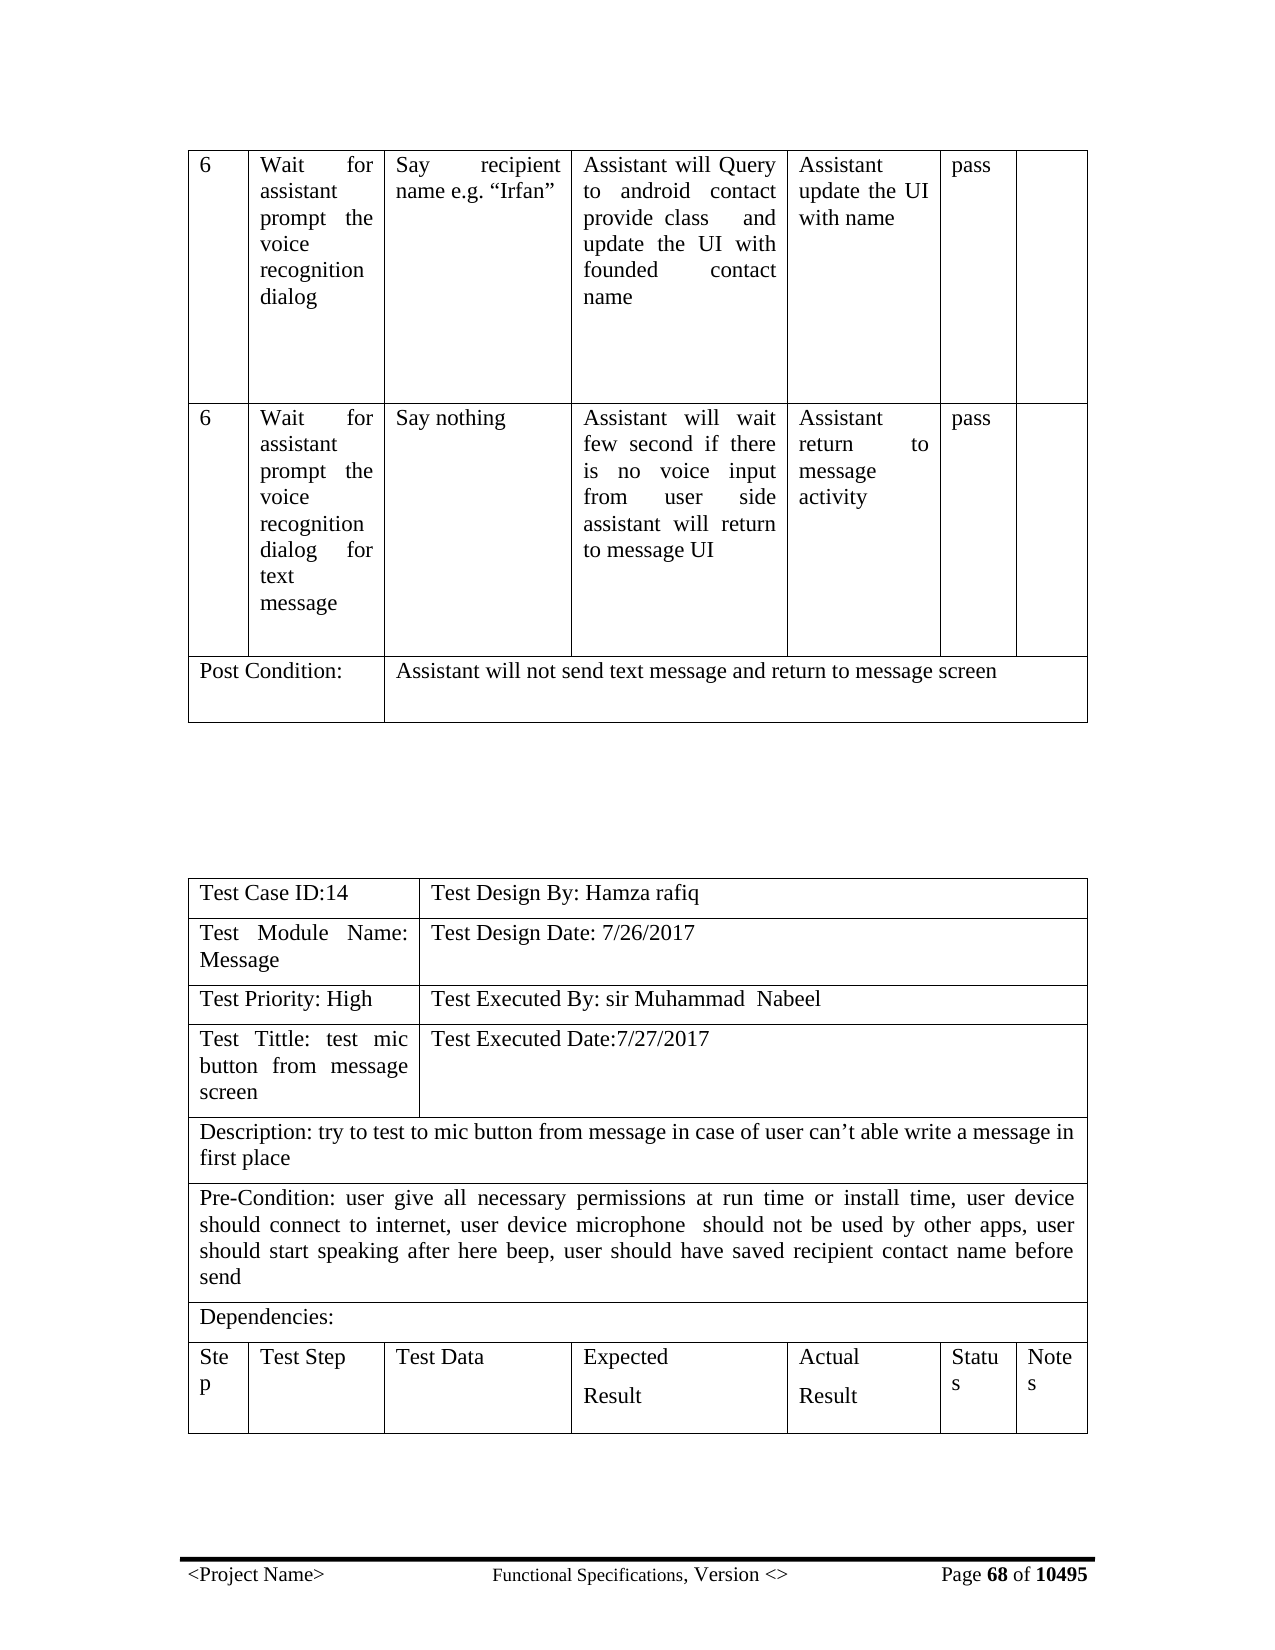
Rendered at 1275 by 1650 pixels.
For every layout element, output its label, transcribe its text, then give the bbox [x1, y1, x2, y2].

table_cell Expected Result [572, 1343, 787, 1433]
table_cell Test Module Name: Message [189, 919, 419, 984]
table_cell Test Executed Date:7/27/2017 [420, 1025, 1087, 1117]
table_cell Test Executed By: sir Muhammad Nabeel [420, 986, 1087, 1024]
table_cell Test Design Date: 7/26/2017 [420, 919, 1087, 984]
table_cell Actual Result [788, 1343, 940, 1433]
table_cell Assistant return to message activity [788, 404, 940, 656]
table_cell Test Data [385, 1343, 571, 1433]
table_cell Description: try to test to mic button from message in case of user can’t able write a message in first place [189, 1118, 1087, 1183]
table_cell [1017, 404, 1087, 656]
table_cell Assistant will wait few second if there is no voice input from user side assistant will return to message UI [572, 404, 787, 656]
table_cell pass [941, 151, 1016, 403]
table_header Test Design By: Hamza rafiq [420, 879, 1087, 918]
table_cell Notes [1017, 1343, 1087, 1433]
table_cell Wait for assistant prompt the voice recognition dialog [249, 151, 384, 403]
table_cell Say nothing [385, 404, 571, 656]
table_cell Step [189, 1343, 248, 1433]
table_cell Test Tittle: test mic button from message screen [189, 1025, 419, 1117]
table_cell 6 [189, 151, 248, 403]
table_cell Assistant will not send text message and return to message screen [385, 657, 1087, 722]
table_cell Assistant will Query to android contact provide class and update the UI with founded contact name [572, 151, 787, 403]
table_cell Status [941, 1343, 1016, 1433]
table_cell Test Priority: High [189, 986, 419, 1024]
table_cell Post Condition: [189, 657, 384, 722]
table_cell Assistant update the UI with name [788, 151, 940, 403]
table_header Test Case ID:14 [189, 879, 419, 918]
table_cell Dependencies: [189, 1303, 1087, 1342]
table_cell Say recipient name e.g. “Irfan” [385, 151, 571, 403]
table_cell 6 [189, 404, 248, 656]
table_cell Pre-Condition: user give all necessary permissions at run time or install time, user device should connect to internet, user device microphone should not be used by other apps, user should start speaking after here beep, user should have saved recipient contact name before send [189, 1184, 1087, 1302]
table_cell Wait for assistant prompt the voice recognition dialog for text message [249, 404, 384, 656]
table_cell [1017, 151, 1087, 403]
table_cell pass [941, 404, 1016, 656]
table_cell Test Step [249, 1343, 384, 1433]
